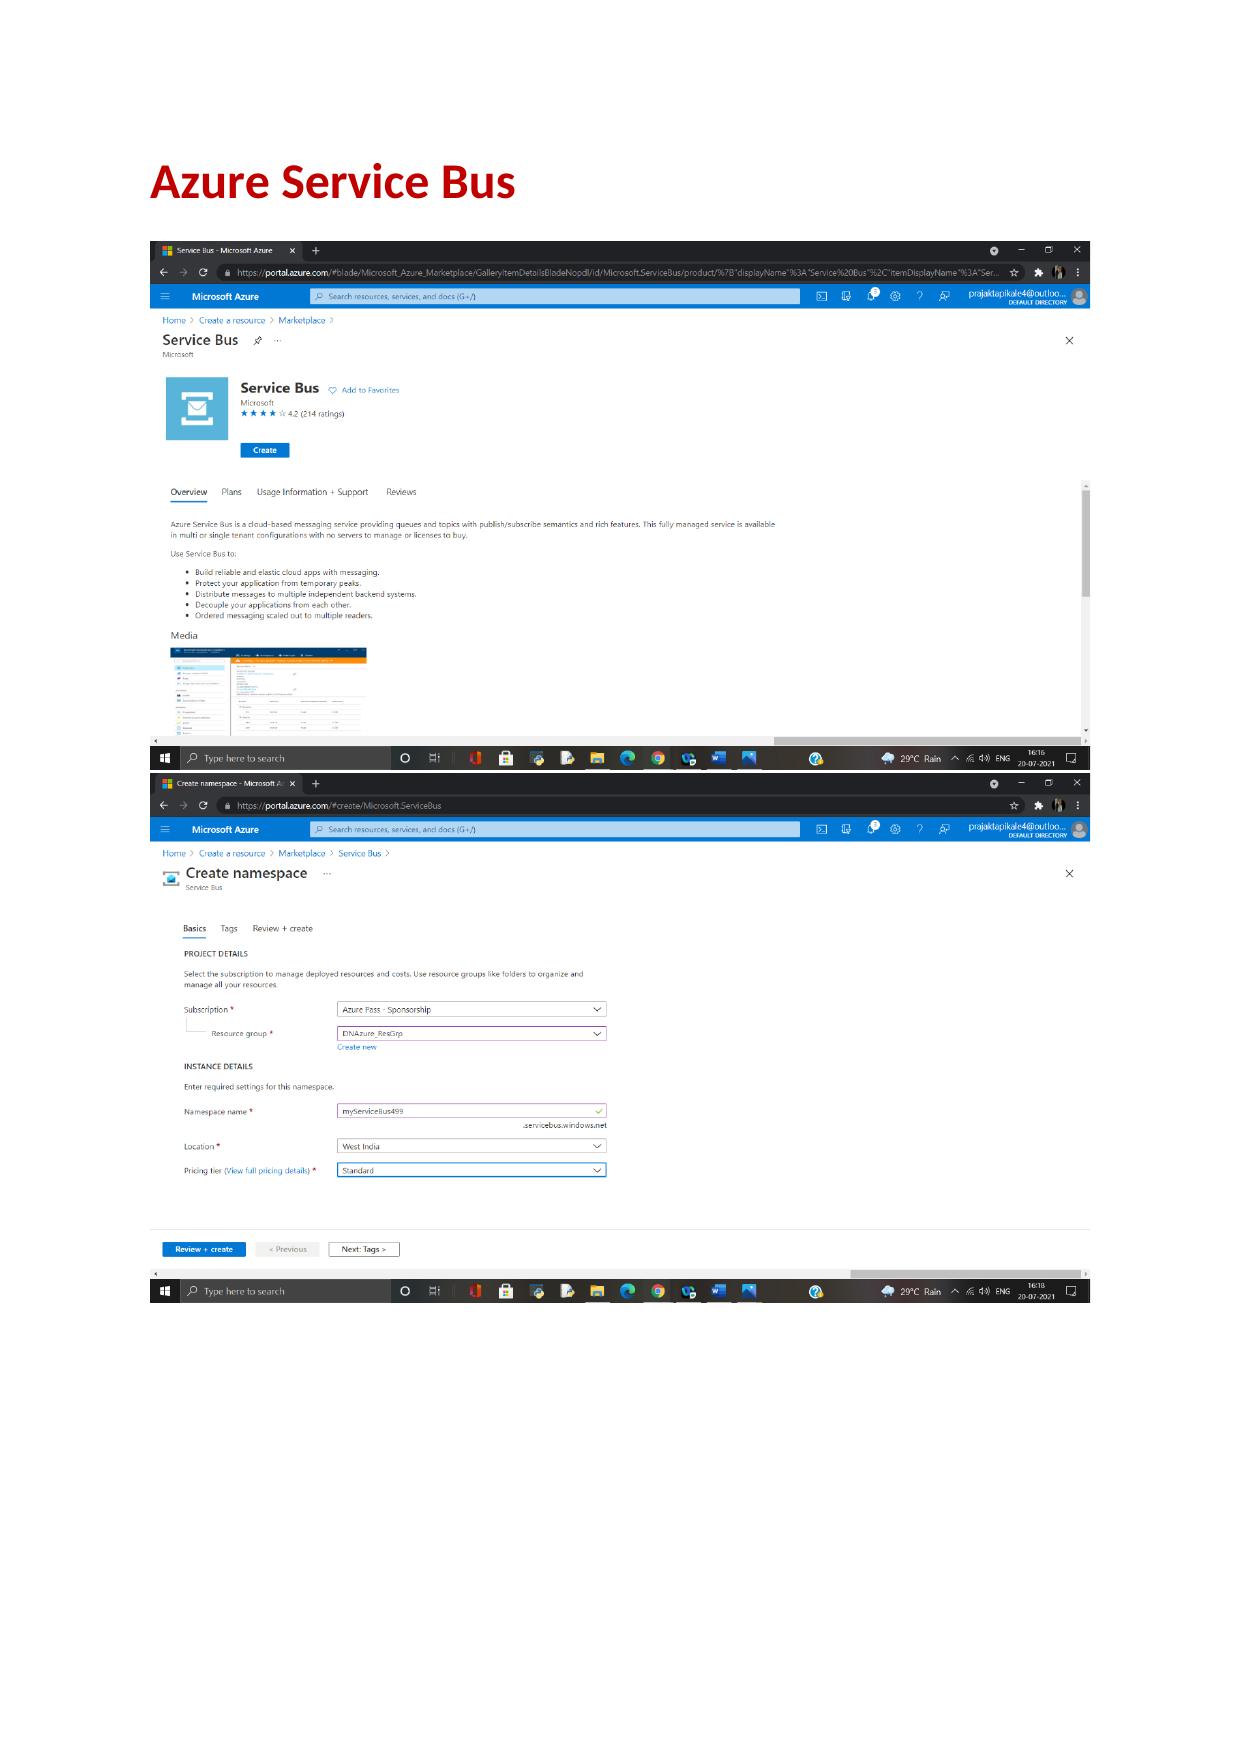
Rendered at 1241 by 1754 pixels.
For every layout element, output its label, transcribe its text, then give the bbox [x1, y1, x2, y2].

picture [150, 241, 1091, 770]
subtitle Azure Service Bus [150, 150, 1090, 211]
picture [150, 773, 1091, 1303]
